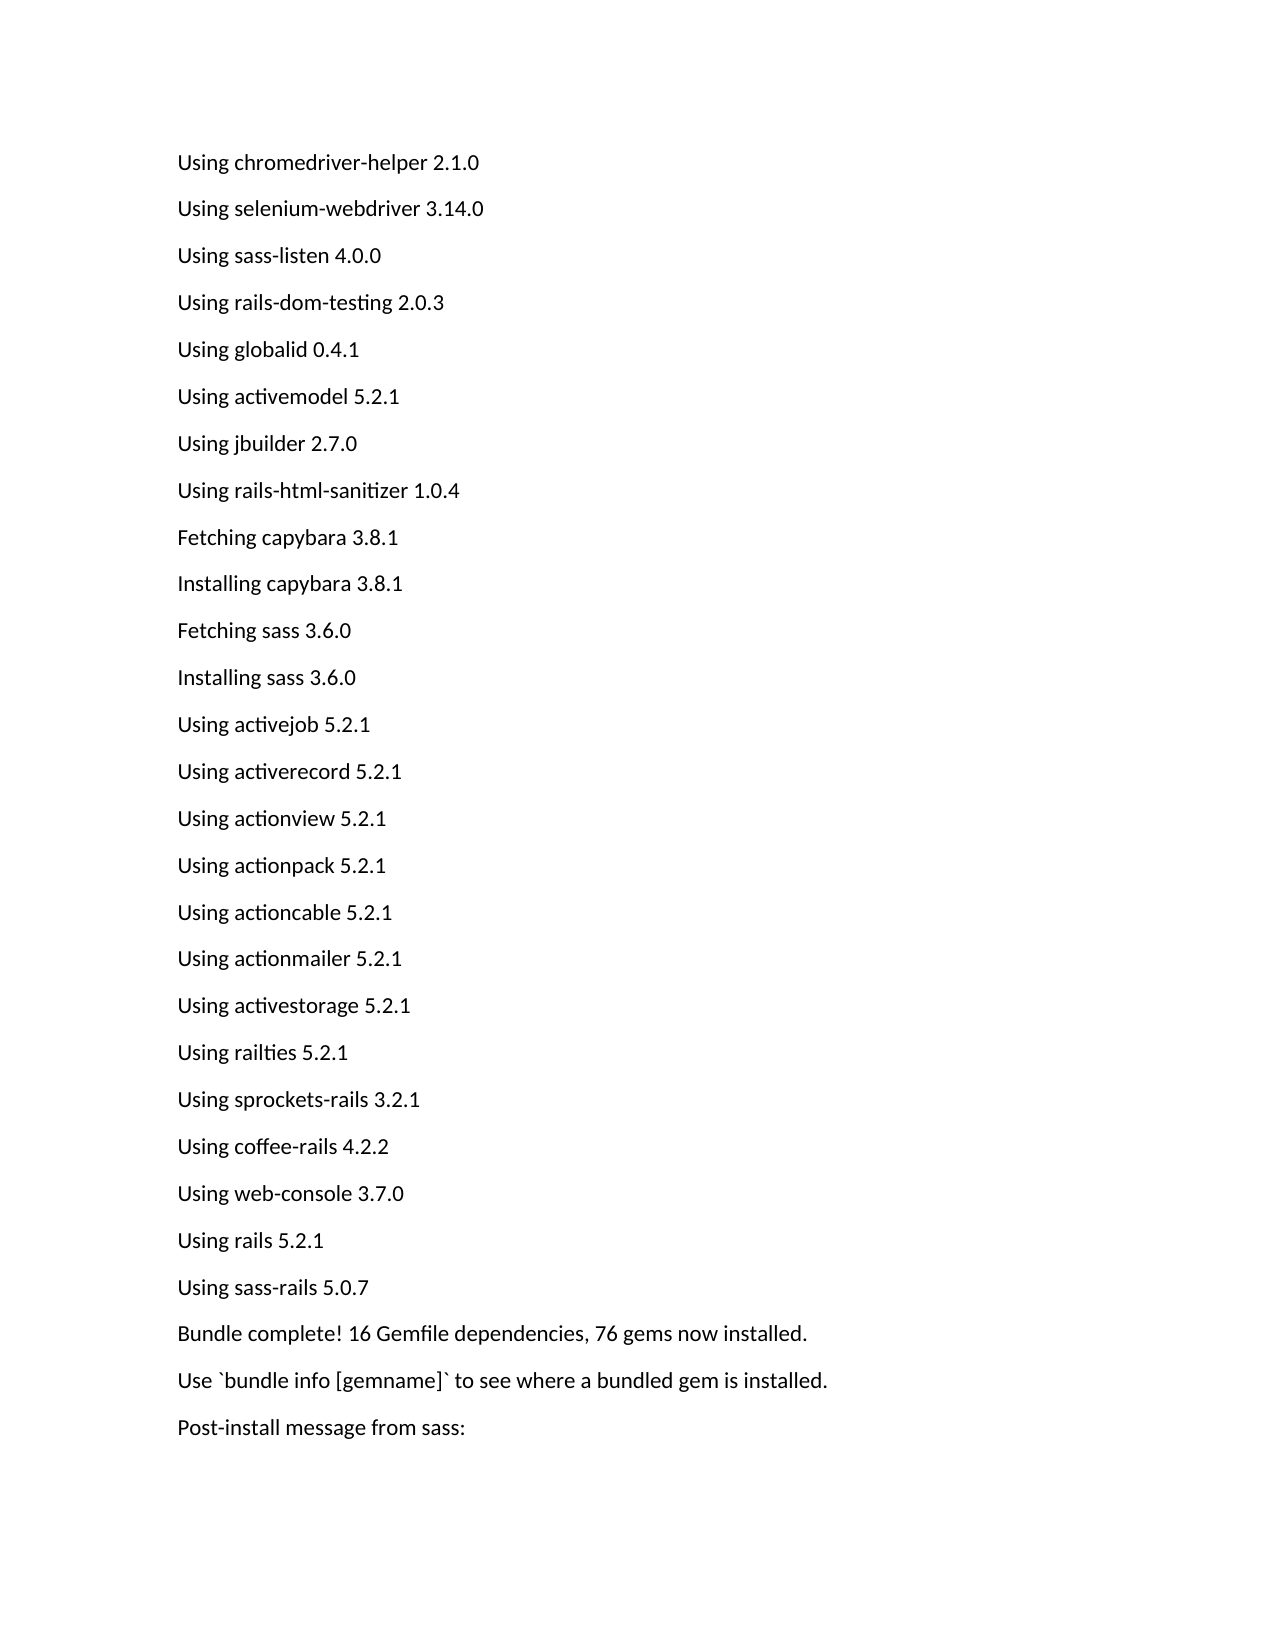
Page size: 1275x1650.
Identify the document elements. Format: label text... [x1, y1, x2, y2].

text Using jbuilder 2.7.0 [177, 429, 1098, 457]
text Using web-console 3.7.0 [177, 1179, 1098, 1207]
text Using activerecord 5.2.1 [177, 757, 1098, 785]
text Using sass-rails 5.0.7 [177, 1273, 1098, 1301]
text Using rails-dom-testing 2.0.3 [177, 288, 1098, 316]
text Using actionmailer 5.2.1 [177, 944, 1098, 972]
text Using actionview 5.2.1 [177, 804, 1098, 832]
text Fetching capybara 3.8.1 [177, 523, 1098, 551]
text Using rails 5.2.1 [177, 1226, 1098, 1254]
text Using activejob 5.2.1 [177, 710, 1098, 738]
text Using rails-html-sanitizer 1.0.4 [177, 476, 1098, 504]
text Using activemodel 5.2.1 [177, 382, 1098, 410]
text Use `bundle info [gemname]` to see where a bundled gem is installed. [177, 1366, 1098, 1394]
text Using sass-listen 4.0.0 [177, 241, 1098, 269]
text Using activestorage 5.2.1 [177, 991, 1098, 1019]
text Using sprockets-rails 3.2.1 [177, 1085, 1098, 1113]
text Post-install message from sass: [177, 1413, 1098, 1441]
text Using coffee-rails 4.2.2 [177, 1132, 1098, 1160]
text Using selenium-webdriver 3.14.0 [177, 194, 1098, 222]
text Using globalid 0.4.1 [177, 335, 1098, 363]
text Installing capybara 3.8.1 [177, 569, 1098, 597]
text Using railties 5.2.1 [177, 1038, 1098, 1066]
text Installing sass 3.6.0 [177, 663, 1098, 691]
text Using chromedriver-helper 2.1.0 [177, 148, 1098, 176]
text Using actionpack 5.2.1 [177, 851, 1098, 879]
text Fetching sass 3.6.0 [177, 616, 1098, 644]
text Using actioncable 5.2.1 [177, 898, 1098, 926]
text Bundle complete! 16 Gemfile dependencies, 76 gems now installed. [177, 1319, 1098, 1347]
